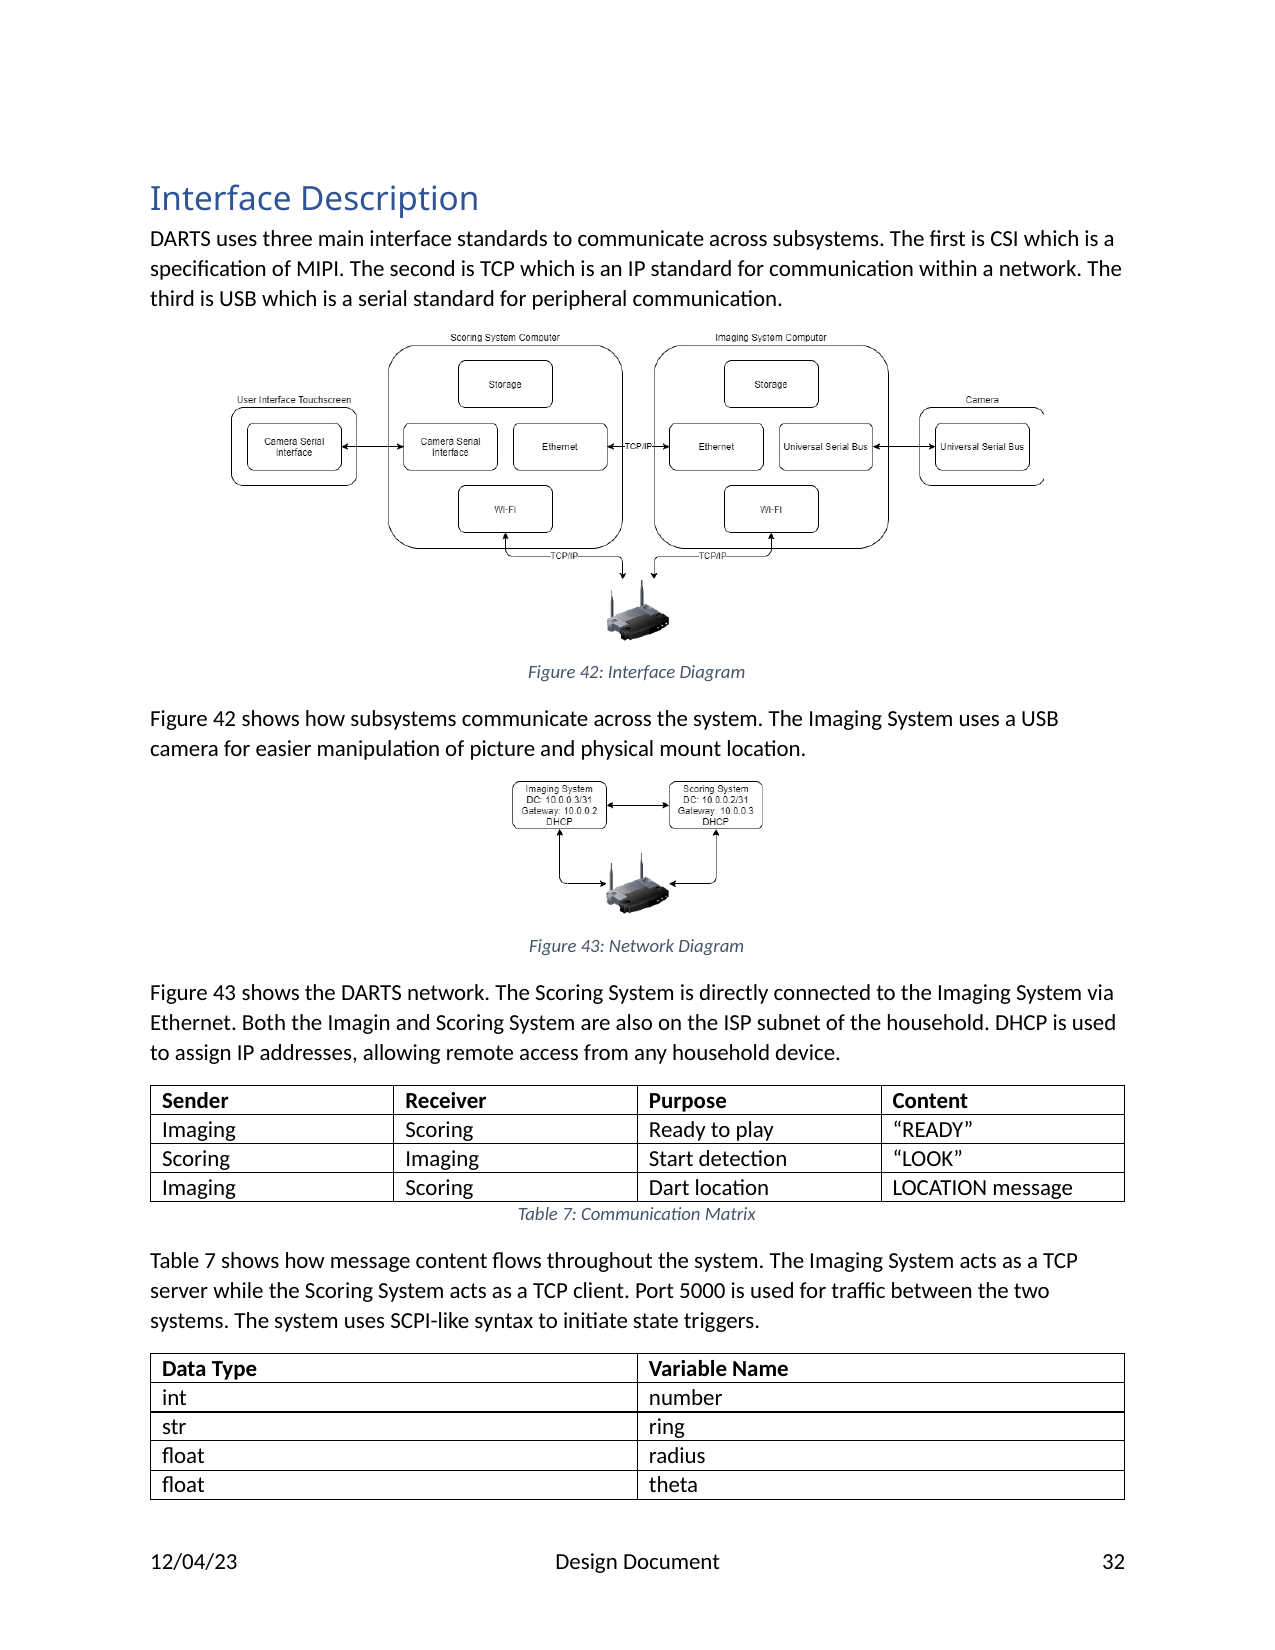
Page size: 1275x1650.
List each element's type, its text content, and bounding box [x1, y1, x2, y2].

subtitle Interface Description [150, 175, 1125, 220]
table_cell LOCATION message [882, 1173, 1124, 1201]
table_cell “LOOK” [882, 1144, 1124, 1172]
table_cell ring [638, 1413, 1124, 1440]
text Figure 42 shows how subsystems communicate across the system. The Imaging System uses a USB camera for easier manipulation of picture and physical mount location. [150, 704, 1125, 763]
table_header Variable Name [638, 1354, 1124, 1382]
table_cell Imaging [151, 1173, 393, 1201]
picture [512, 781, 763, 915]
table_header Content [882, 1086, 1124, 1114]
text Table 7 shows how message content flows throughout the system. The Imaging System acts as a TCP server while the Scoring System acts as a TCP client. Port 5000 is used for traffic between the two systems. The system uses SCPI-like syntax to initiate state triggers. [150, 1246, 1125, 1334]
picture [231, 331, 1044, 642]
table_header Sender [151, 1086, 393, 1114]
table_cell int [151, 1383, 637, 1411]
table_header Data Type [151, 1354, 637, 1382]
table_cell Scoring [394, 1115, 637, 1143]
table_cell Scoring [151, 1144, 393, 1172]
text DARTS uses three main interface standards to communicate across subsystems. The first is CSI which is a specification of MIPI. The second is TCP which is an IP standard for communication within a network. The third is USB which is a serial standard for peripheral communication. [150, 224, 1125, 312]
text Figure 43 shows the DARTS network. The Scoring System is directly connected to the Imaging System via Ethernet. Both the Imagin and Scoring System are also on the ISP subnet of the household. DHCP is used to assign IP addresses, allowing remote access from any household device. [150, 978, 1125, 1066]
table_cell str [151, 1413, 637, 1440]
table_cell Scoring [394, 1173, 637, 1201]
table_cell Dart location [638, 1173, 881, 1201]
table_cell “READY” [882, 1115, 1124, 1143]
table_cell radius [638, 1441, 1124, 1469]
table_cell float [151, 1471, 637, 1498]
table_header Receiver [394, 1086, 637, 1114]
table_cell Ready to play [638, 1115, 881, 1143]
table_cell number [638, 1383, 1124, 1411]
table_cell float [151, 1441, 637, 1469]
table_cell Start detection [638, 1144, 881, 1172]
table_header Purpose [638, 1086, 881, 1114]
table_cell Imaging [394, 1144, 637, 1172]
table_cell theta [638, 1471, 1124, 1498]
table_cell Imaging [151, 1115, 393, 1143]
